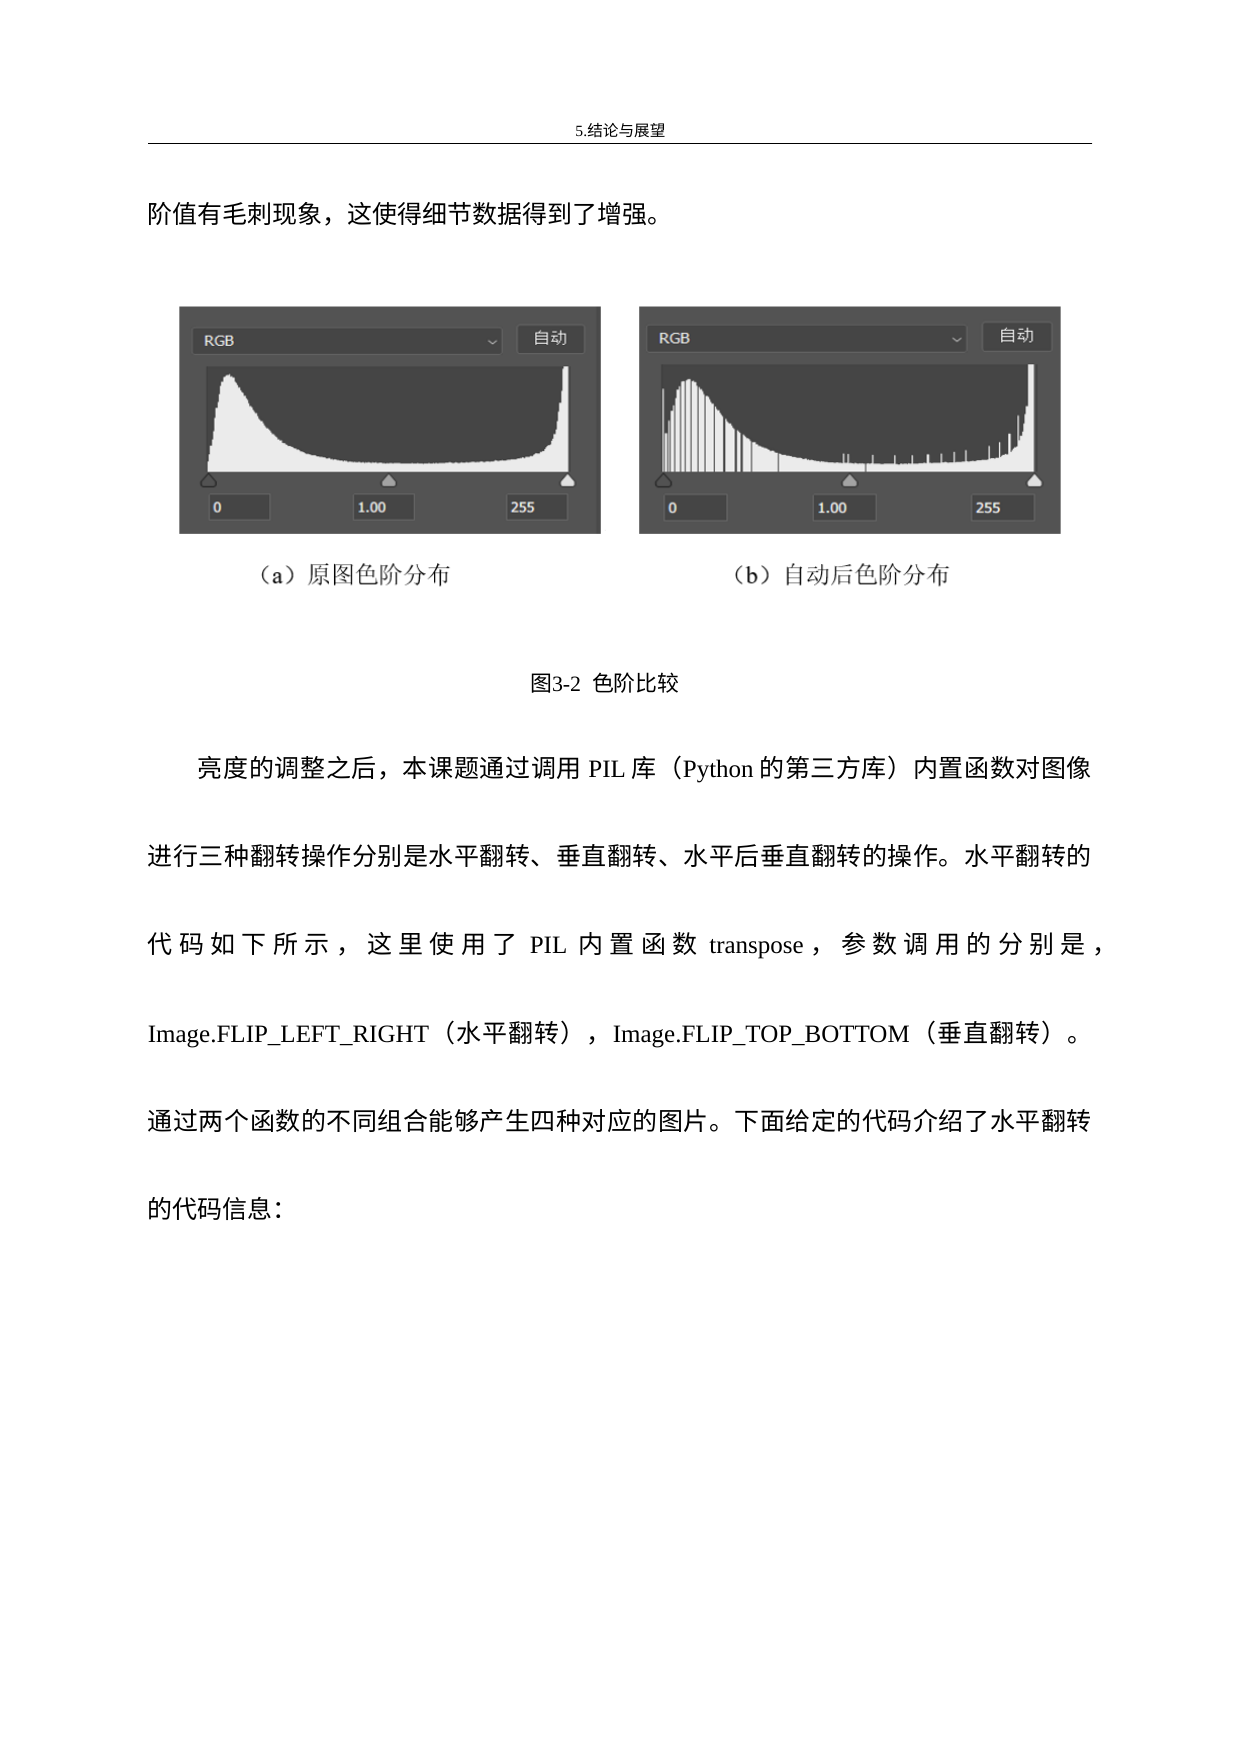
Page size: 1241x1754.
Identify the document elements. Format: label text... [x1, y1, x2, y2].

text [148, 178, 1092, 246]
text 色阶比较 [148, 665, 1092, 699]
picture [147, 257, 1093, 644]
text 亮度的调整之后，本课题通过调用PIL库（Python的第三方库）内置函数对图像进行三种翻转操作分别是水平翻转、垂直翻转、水平后垂直翻转的操作。水平翻转的代码如下所示，这里使用了PIL内置函数transpose，参数调用的分别是，Image.FLIP_LEFT_RIGHT（水平翻转），Image.FLIP_TOP_BOTTOM（垂直翻转）。通过两个函数的不同组合能够产生四种对应的图片。下面给定的代码介绍了水平翻转的代码信息： [148, 733, 1092, 1242]
